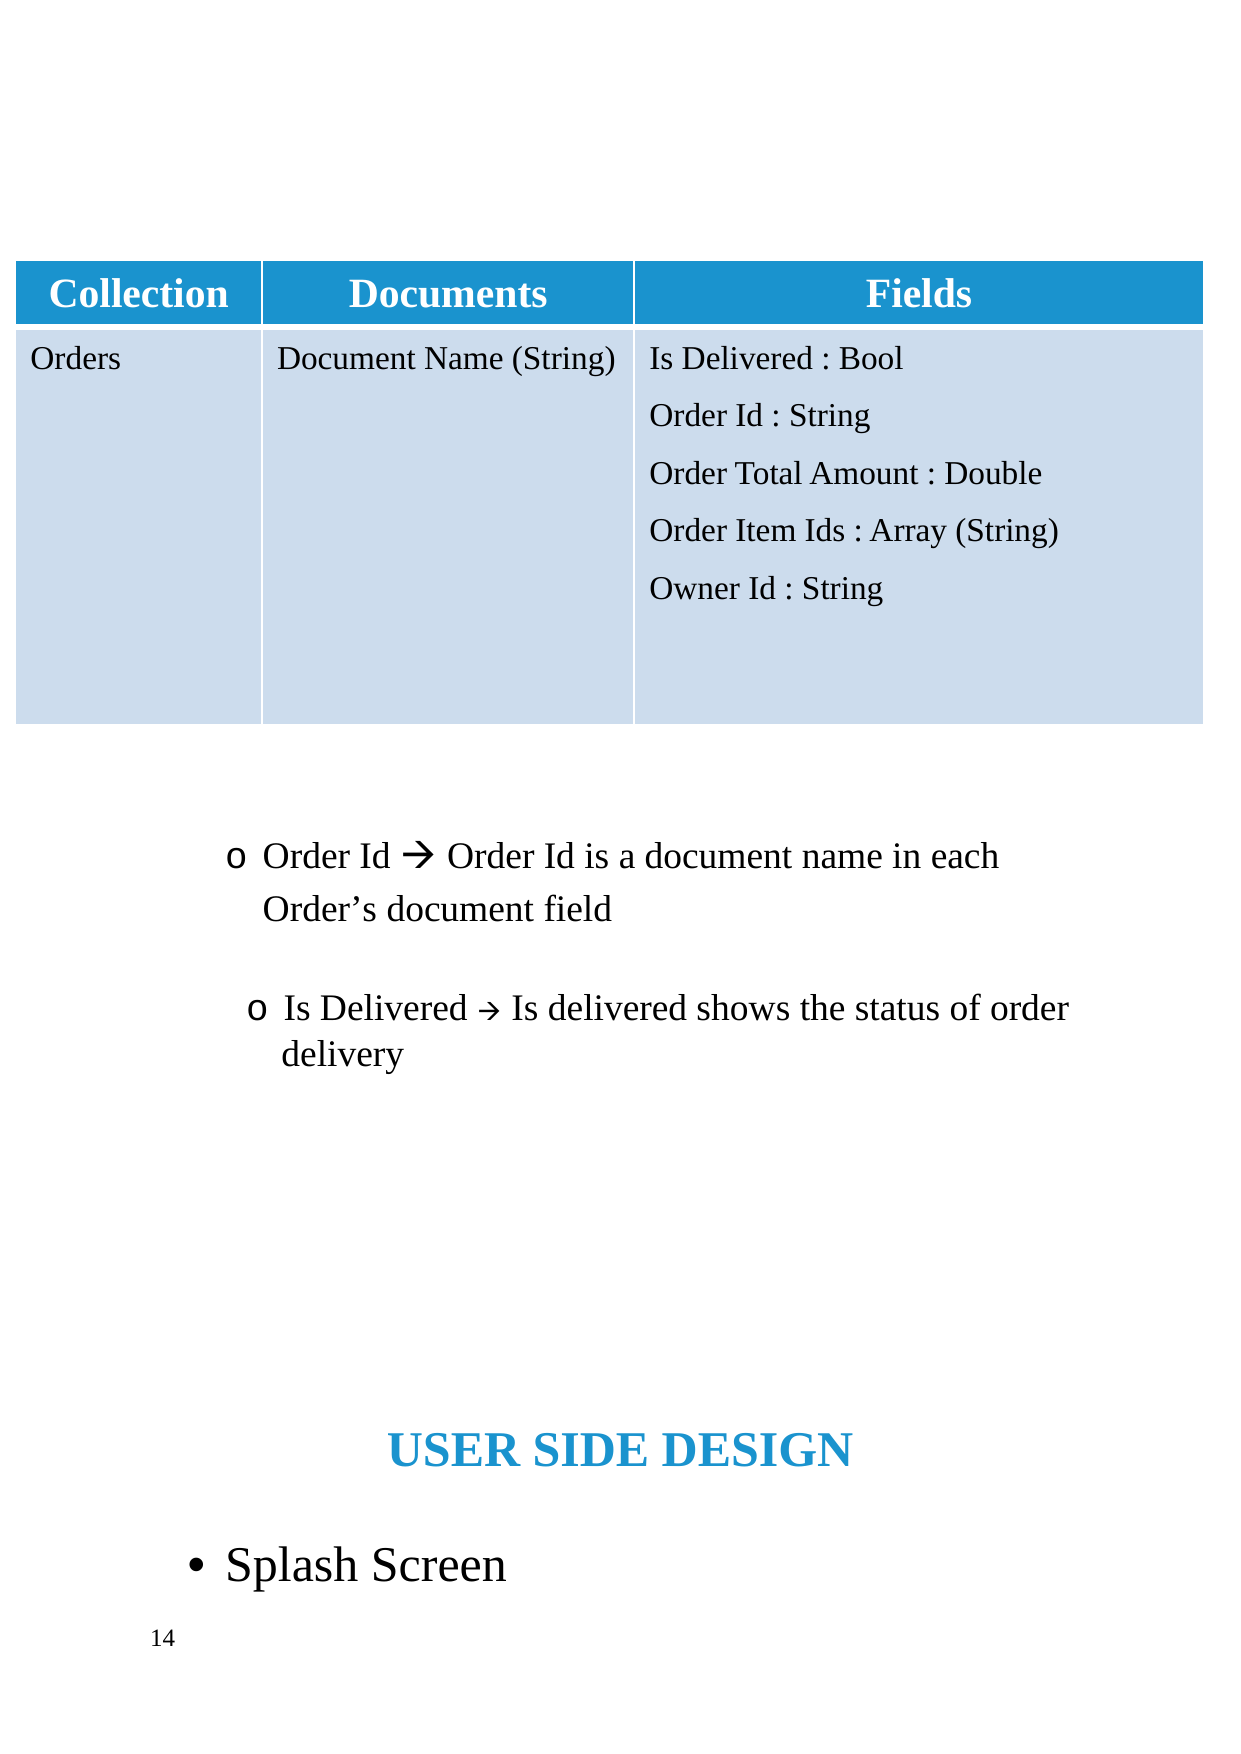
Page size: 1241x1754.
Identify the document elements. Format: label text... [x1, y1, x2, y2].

list Splash Screen [187, 1535, 1090, 1593]
table_header Fields [635, 261, 1203, 324]
table_header Collection [16, 261, 261, 324]
table_header Documents [263, 261, 633, 324]
table_cell Document Name (String) [263, 330, 633, 724]
text USER SIDE DESIGN [150, 1420, 1090, 1477]
text delivery [150, 1032, 1090, 1075]
list Order Id Order Id is a document name in each Order’s document field [225, 833, 1090, 929]
list Is Delivered Is delivered shows the status of order [225, 985, 1090, 1032]
table_cell Orders [16, 330, 261, 724]
table_cell Is Delivered : Bool Order Id : String Order Total Amount : Double Order Item Ids : Array (String) Owner Id : String [635, 330, 1203, 724]
